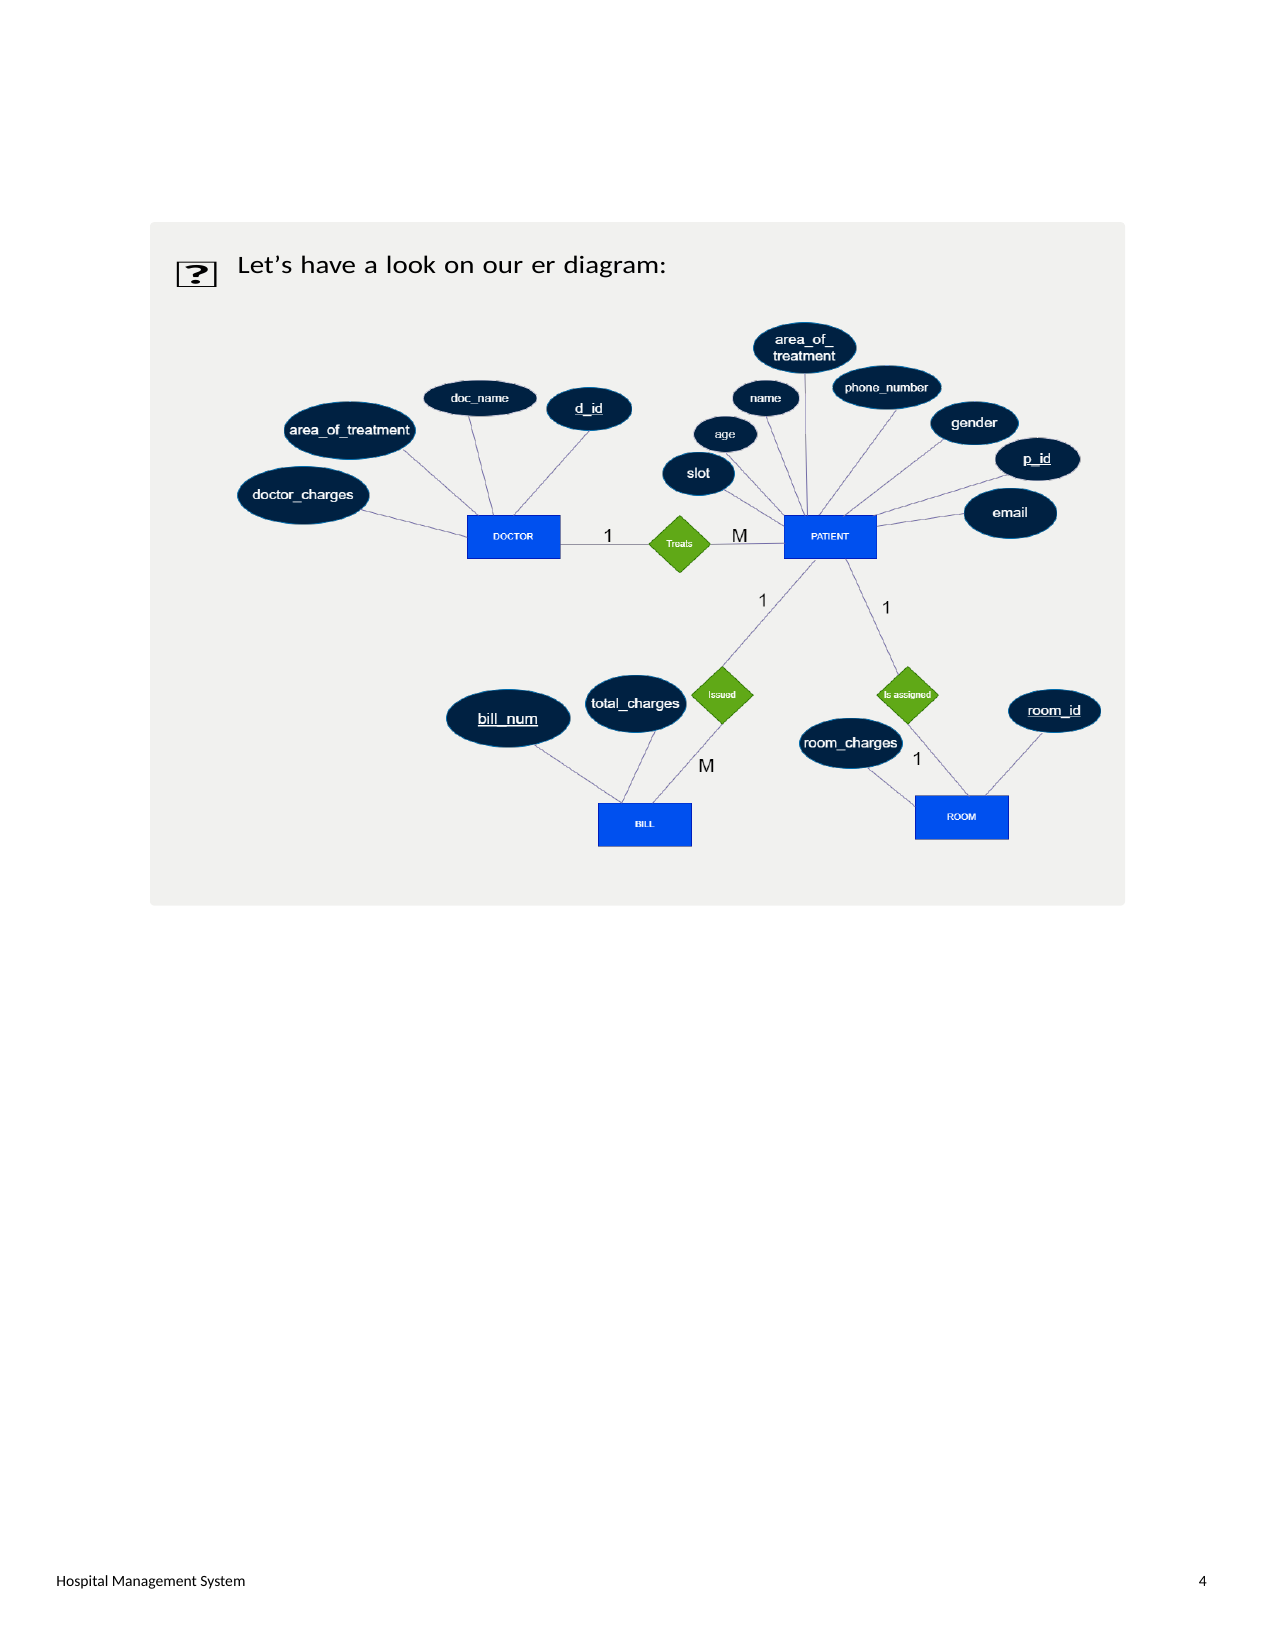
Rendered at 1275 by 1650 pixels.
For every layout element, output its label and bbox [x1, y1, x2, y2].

picture [237, 322, 1101, 847]
